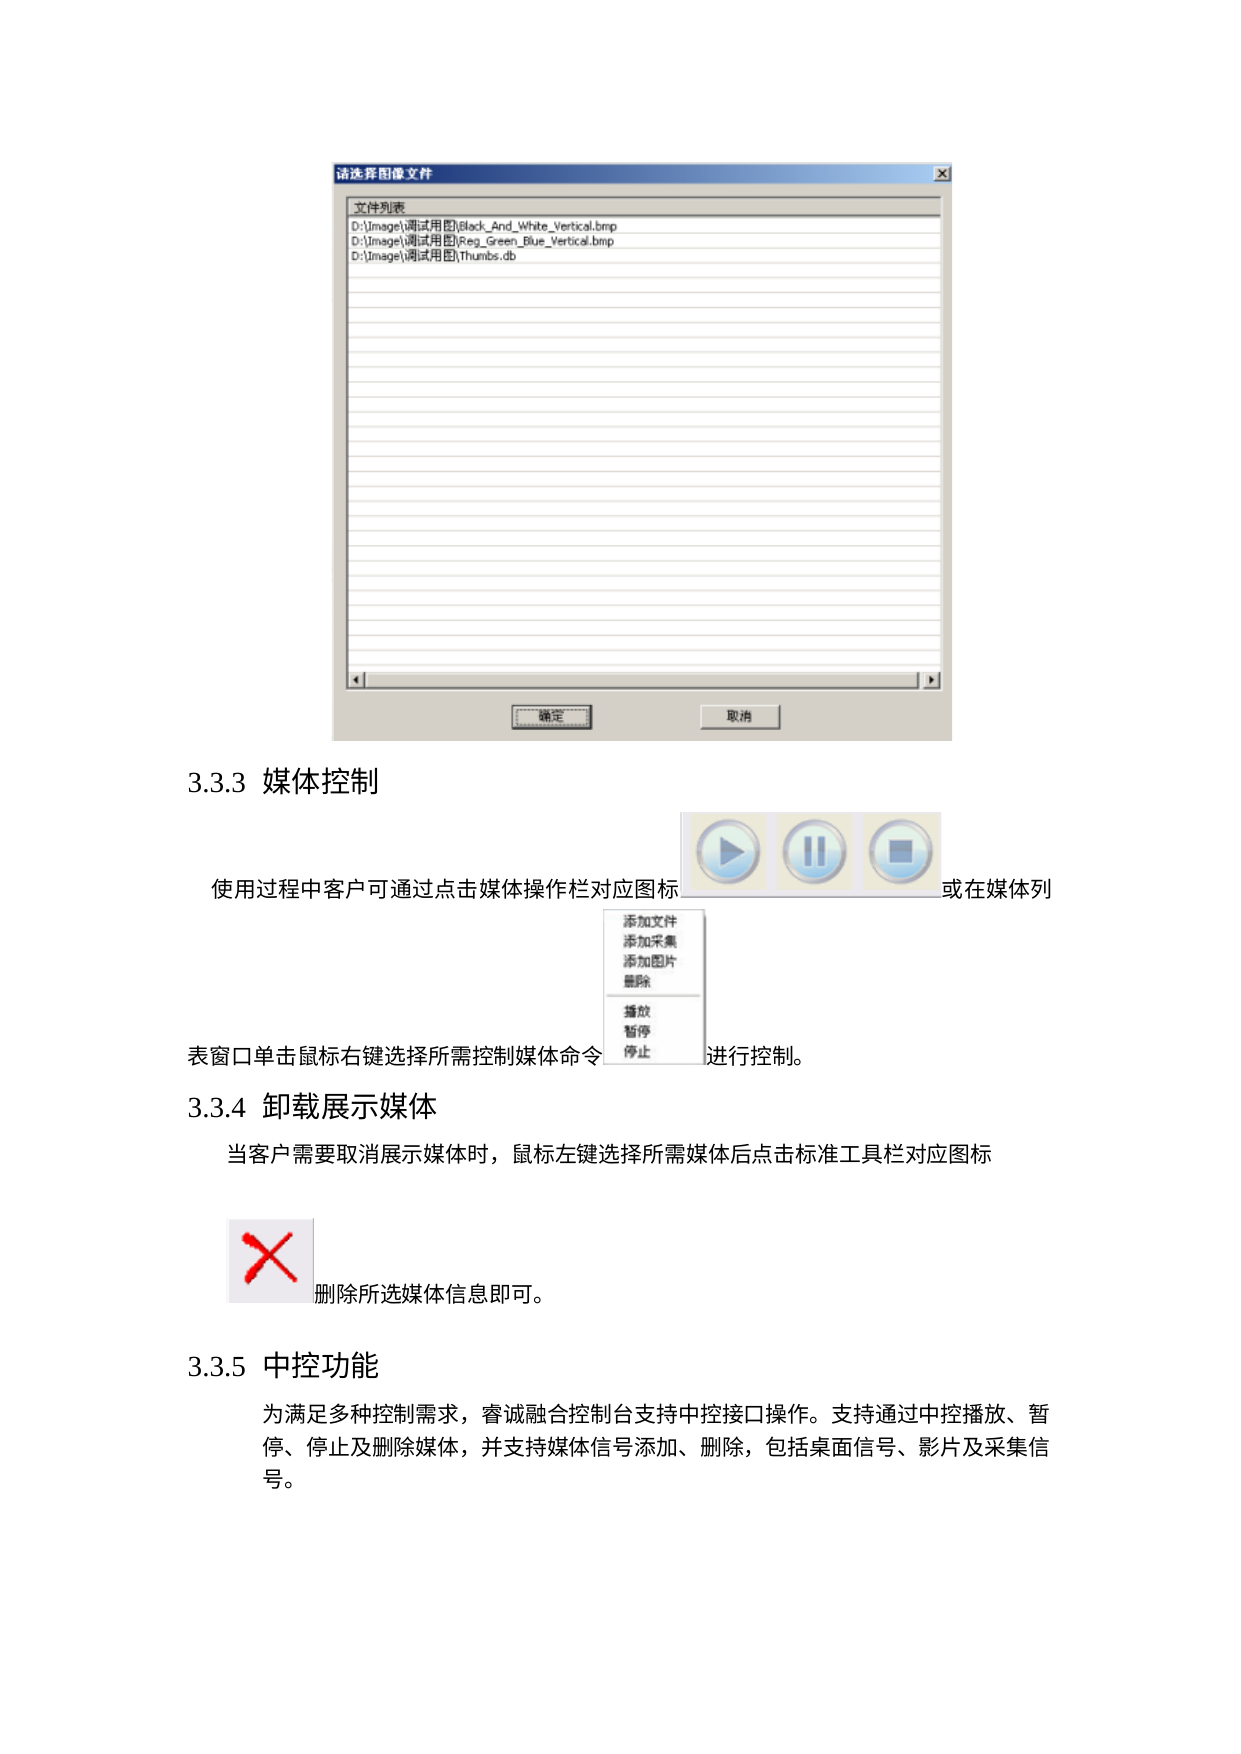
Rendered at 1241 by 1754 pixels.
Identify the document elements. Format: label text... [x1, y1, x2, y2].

picture [226, 1218, 314, 1303]
picture [603, 909, 707, 1065]
picture [680, 812, 942, 898]
text 使用过程中客户可通过点击媒体操作栏对应图标或在媒体列表窗口单击鼠标右键选择所需控制媒体命令进行控制。 [187, 812, 1053, 1072]
list 媒体控制 [187, 747, 1053, 812]
text 当客户需要取消展示媒体时，鼠标左键选择所需媒体后点击标准工具栏对应图标删除所选媒体信息即可。 [227, 1137, 1053, 1316]
text 为满足多种控制需求，睿诚融合控制台支持中控接口操作。支持通过中控播放、暂停、停止及删除媒体，并支持媒体信号添加、删除，包括桌面信号、影片及采集信号。 [262, 1397, 1053, 1494]
list 中控功能 [187, 1332, 1053, 1397]
list 卸载展示媒体 [187, 1072, 1053, 1137]
picture [331, 162, 953, 741]
